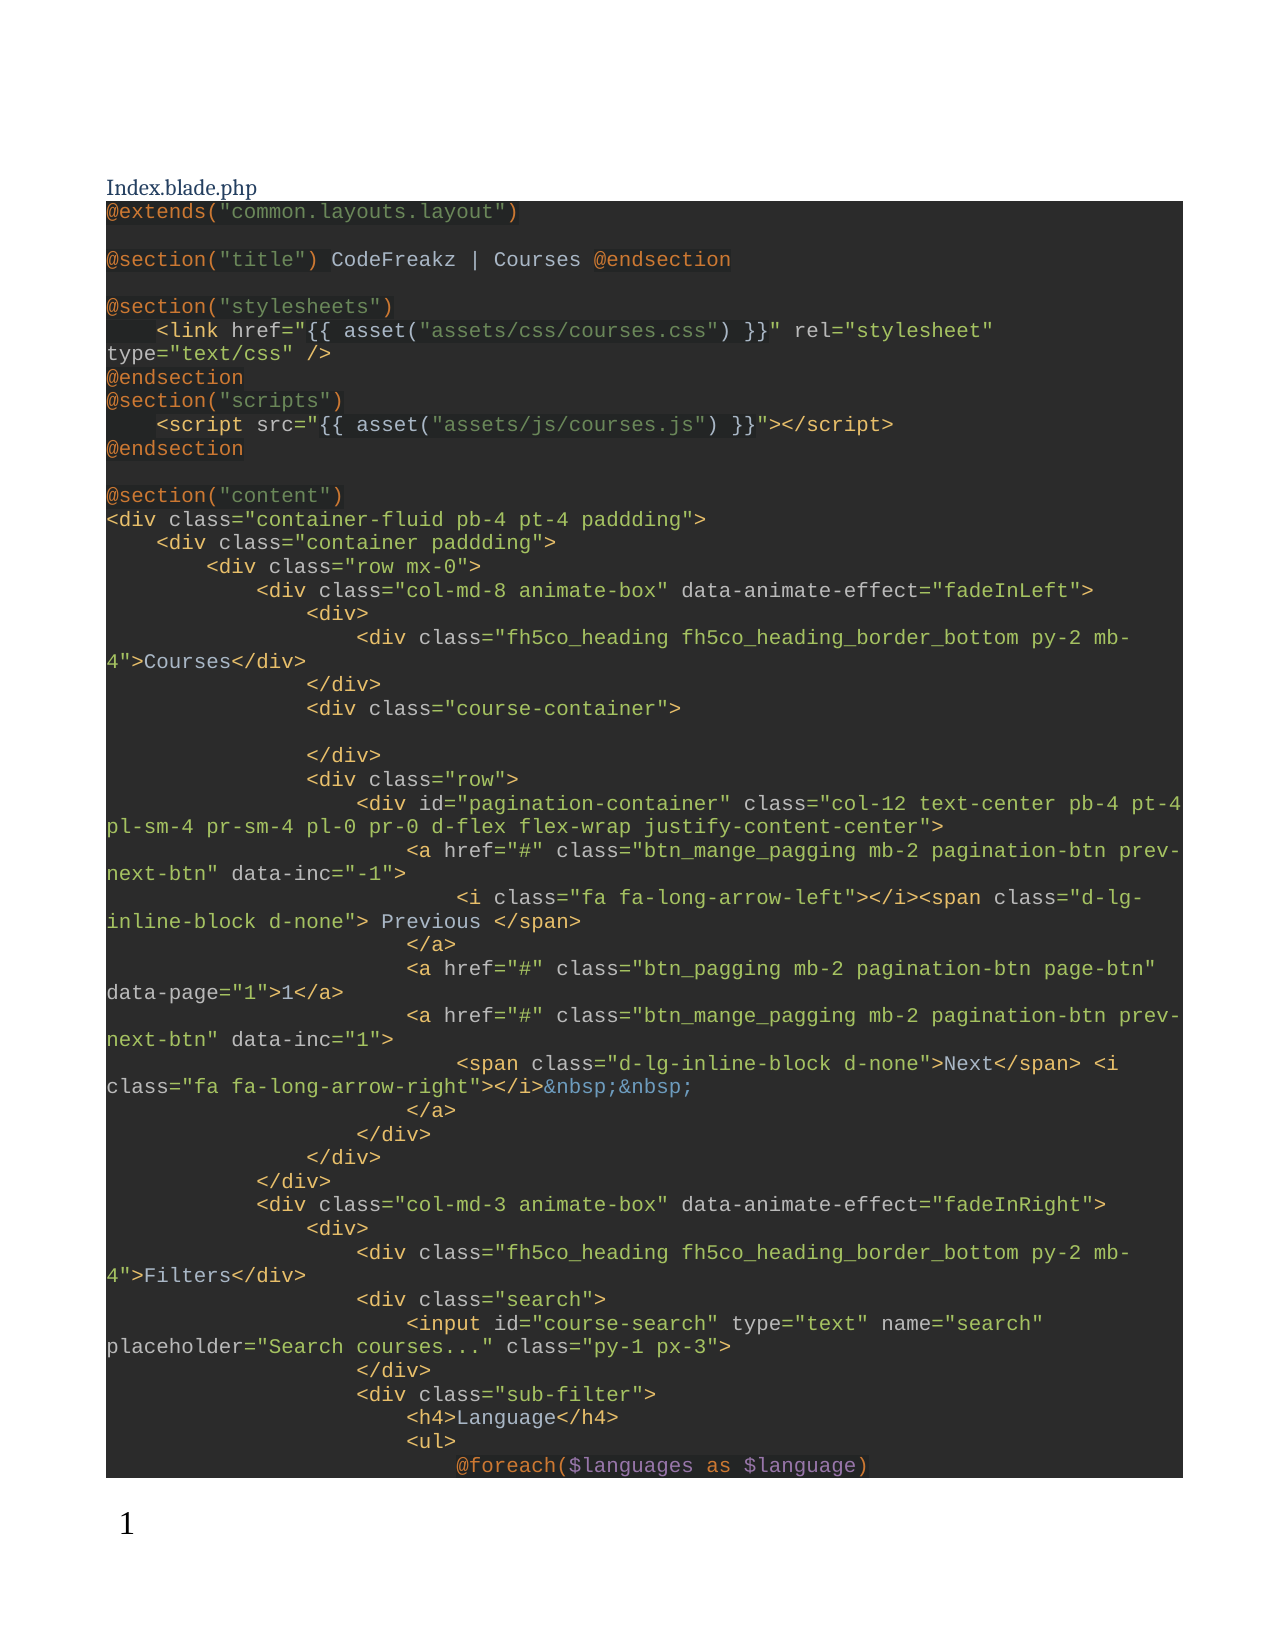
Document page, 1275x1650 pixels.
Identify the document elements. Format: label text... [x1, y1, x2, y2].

subtitle Index.blade.php [106, 175, 1183, 201]
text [106, 201, 1183, 1478]
